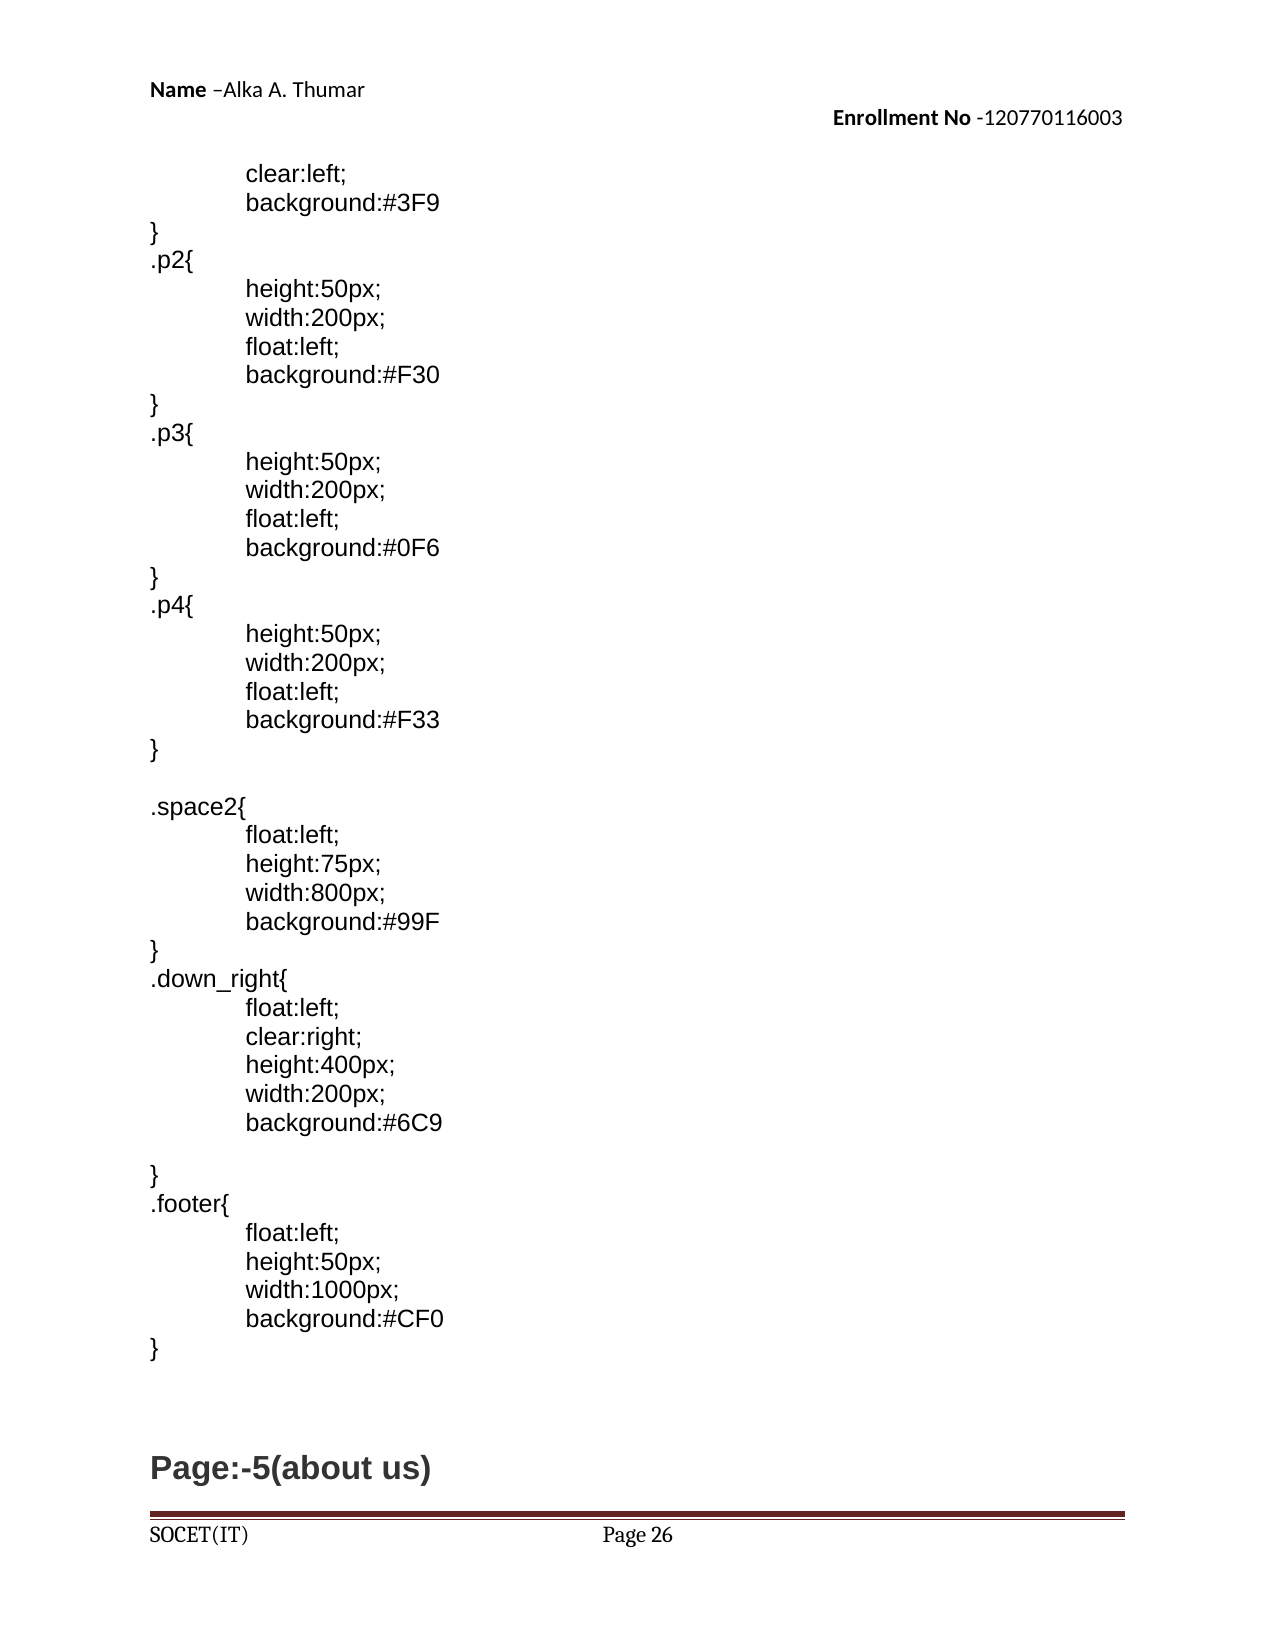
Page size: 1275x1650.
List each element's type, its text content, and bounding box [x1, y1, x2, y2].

text width:200px; [150, 648, 1125, 677]
text width:1000px; [150, 1275, 1125, 1304]
text clear:left; [150, 159, 1125, 188]
text height:50px; [150, 274, 1125, 303]
text } [150, 562, 1125, 590]
text } [150, 935, 1125, 964]
text float:left; [150, 1218, 1125, 1246]
text clear:right; [150, 1022, 1125, 1050]
text float:left; [150, 677, 1125, 705]
text float:left; [150, 332, 1125, 360]
text background:#F30 [150, 360, 1125, 389]
text width:200px; [150, 475, 1125, 504]
text background:#99F [150, 907, 1125, 935]
text float:left; [150, 820, 1125, 849]
text height:50px; [150, 447, 1125, 475]
text float:left; [150, 993, 1125, 1022]
text .space2{ [150, 792, 1125, 820]
text height:50px; [150, 1246, 1125, 1275]
text } [150, 734, 1125, 763]
text } [150, 1160, 1125, 1189]
text Page:-5(about us) [150, 1448, 1125, 1486]
text .footer{ [150, 1189, 1125, 1218]
text background:#F33 [150, 705, 1125, 734]
text background:#0F6 [150, 533, 1125, 562]
text } [150, 1333, 1125, 1361]
text .p4{ [150, 590, 1125, 619]
text background:#CF0 [150, 1304, 1125, 1333]
text .p3{ [150, 418, 1125, 447]
text } [150, 217, 1125, 245]
text width:200px; [150, 303, 1125, 332]
text height:75px; [150, 849, 1125, 878]
text width:200px; [150, 1079, 1125, 1108]
text } [150, 389, 1125, 418]
text float:left; [150, 504, 1125, 533]
text .down_right{ [150, 964, 1125, 993]
text background:#6C9 [150, 1108, 1125, 1137]
text background:#3F9 [150, 188, 1125, 217]
text height:400px; [150, 1050, 1125, 1079]
text .p2{ [150, 245, 1125, 274]
text width:800px; [150, 878, 1125, 907]
text height:50px; [150, 619, 1125, 648]
